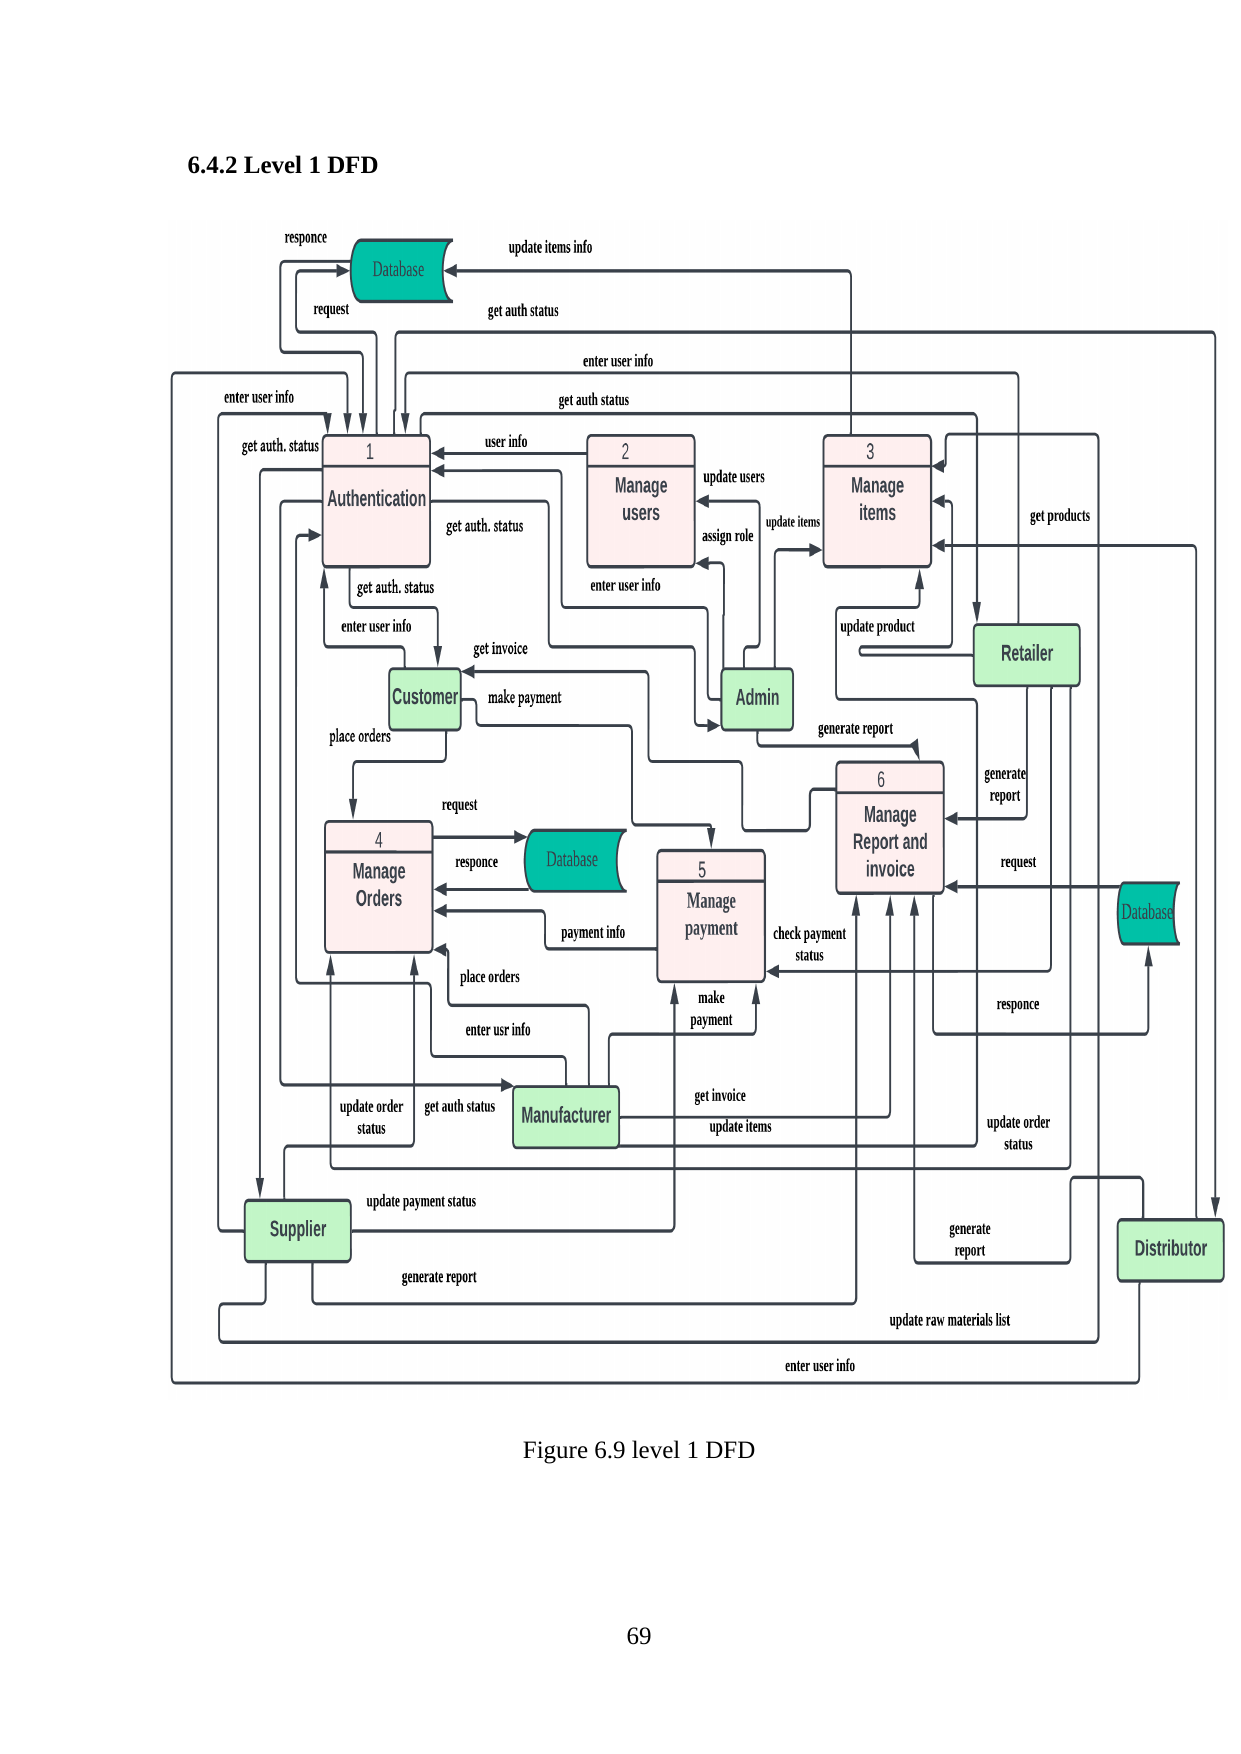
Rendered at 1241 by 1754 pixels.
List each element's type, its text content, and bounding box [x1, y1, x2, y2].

picture [167, 220, 1229, 1400]
text Figure 6.9 level 1 DFD [187, 1435, 1090, 1464]
subtitle 6.4.2 Level 1 DFD [187, 150, 1090, 179]
